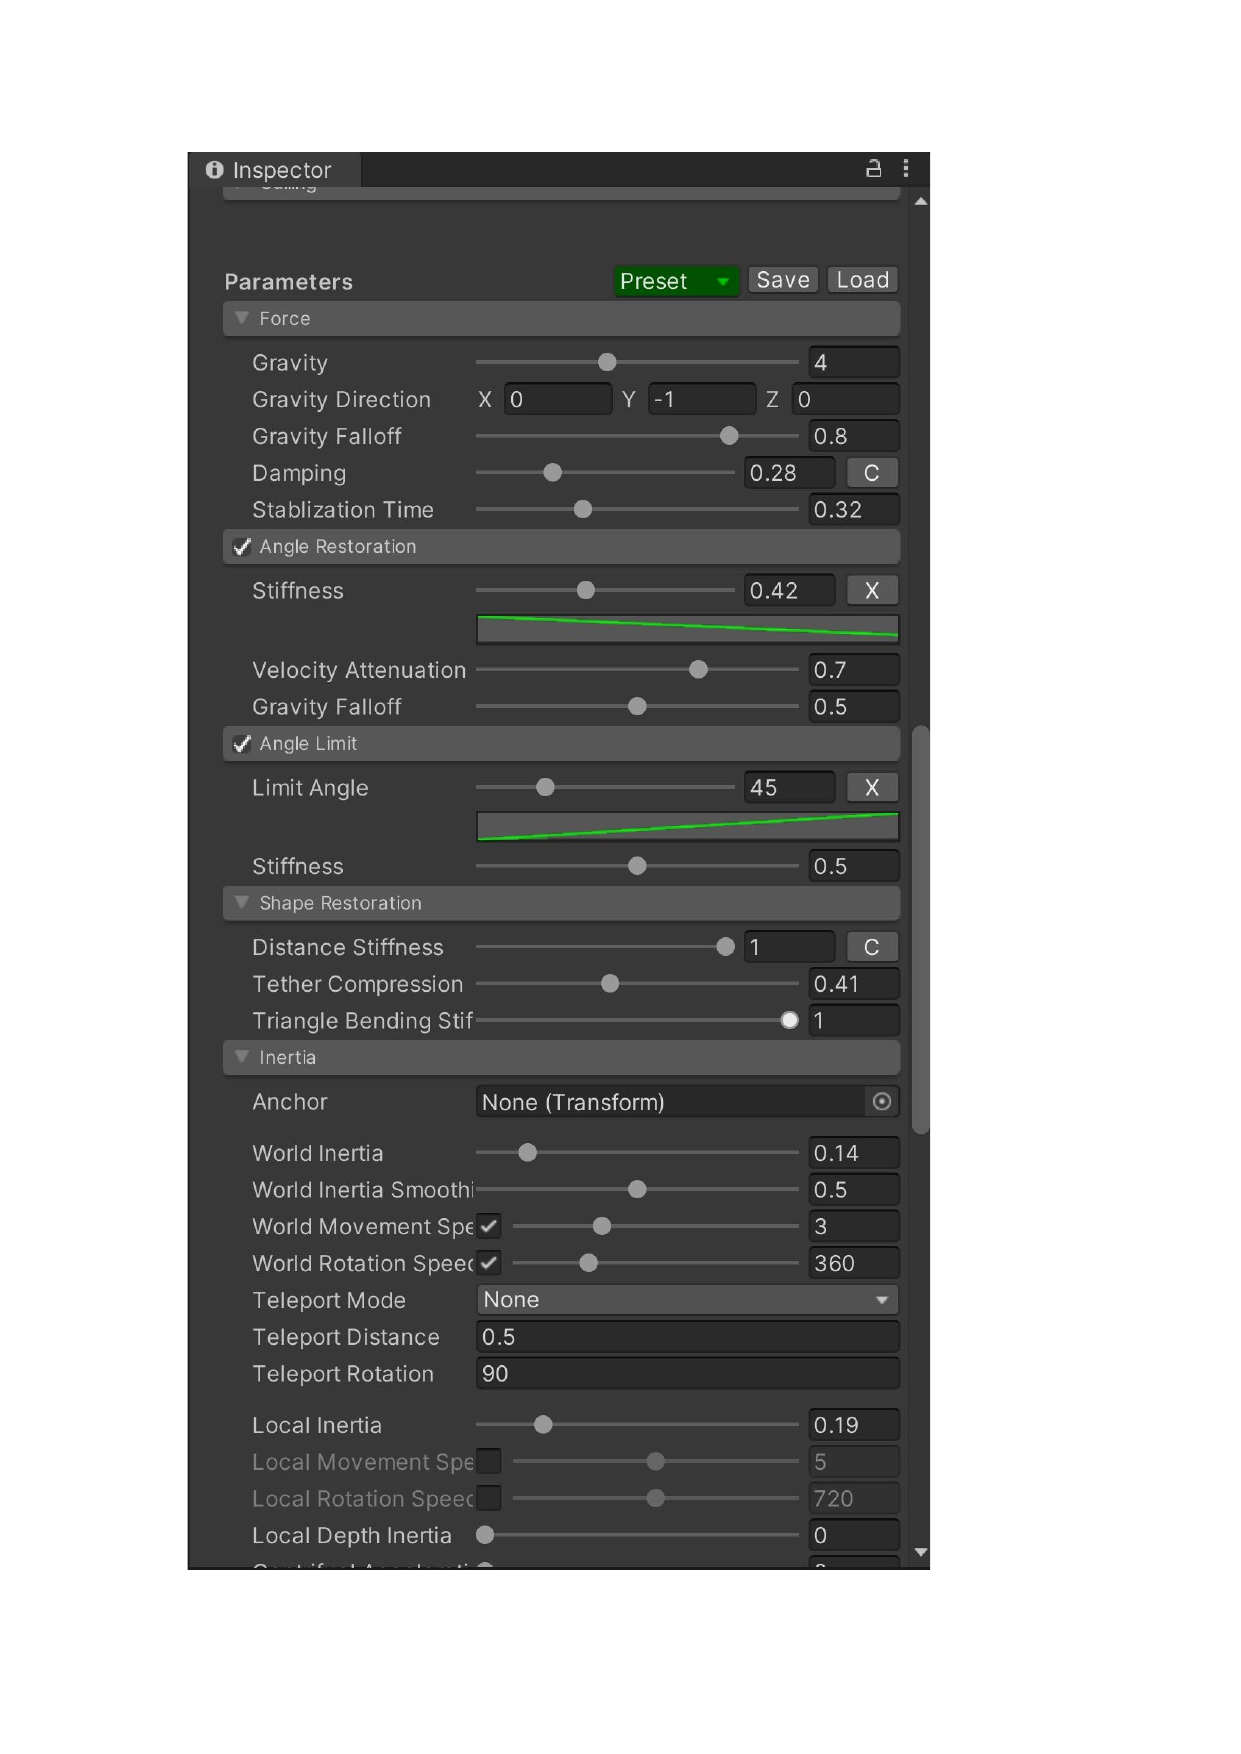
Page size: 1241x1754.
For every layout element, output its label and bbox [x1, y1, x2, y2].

picture [187, 152, 930, 1570]
